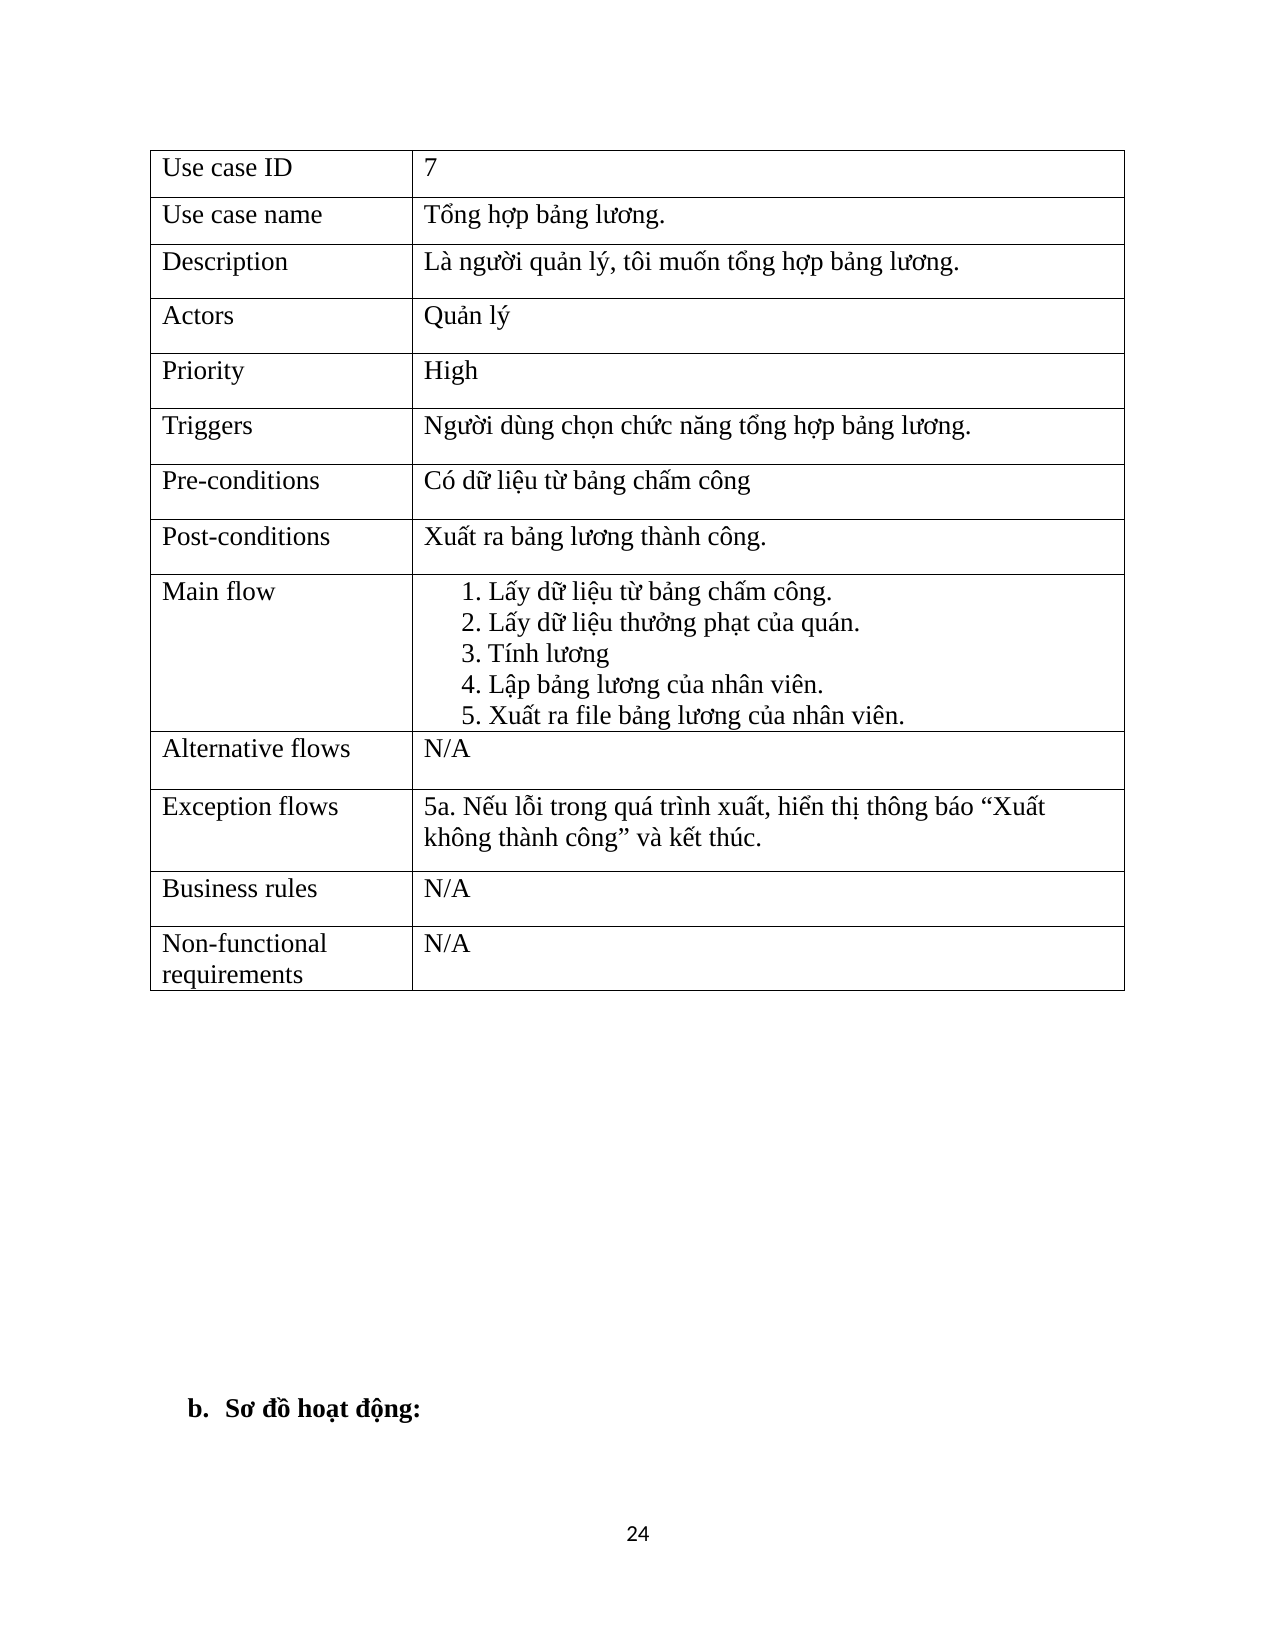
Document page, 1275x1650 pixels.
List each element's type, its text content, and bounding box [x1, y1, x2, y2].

table_cell N/A [413, 732, 1124, 789]
table_cell Tổng hợp bảng lương. [413, 198, 1124, 243]
table_cell N/A [413, 872, 1124, 926]
table_cell Priority [151, 354, 412, 408]
table_cell Business rules [151, 872, 412, 926]
table_cell Use case name [151, 198, 412, 243]
table_cell Quản lý [413, 299, 1124, 353]
table_header Use case ID [151, 151, 412, 197]
table_cell Xuất ra bảng lương thành công. [413, 520, 1124, 574]
table_header 7 [413, 151, 1124, 197]
table_cell Actors [151, 299, 412, 353]
table_cell Exception flows [151, 790, 412, 871]
table_cell High [413, 354, 1124, 408]
table_cell Pre-conditions [151, 465, 412, 519]
table_cell Non-functional requirements [151, 927, 412, 989]
table_cell Alternative flows [151, 732, 412, 789]
table_cell Là người quản lý, tôi muốn tổng hợp bảng lương. [413, 245, 1124, 298]
table_cell Triggers [151, 409, 412, 463]
table_cell Người dùng chọn chức năng tổng hợp bảng lương. [413, 409, 1124, 463]
table_cell Có dữ liệu từ bảng chấm công [413, 465, 1124, 519]
table_cell Description [151, 245, 412, 298]
list Sơ đồ hoạt động: [187, 1392, 1125, 1423]
table_cell N/A [413, 927, 1124, 989]
table_cell Main flow [151, 575, 412, 731]
table_cell 5a. Nếu lỗi trong quá trình xuất, hiển thị thông báo “Xuất không thành công” và kết thúc. [413, 790, 1124, 871]
table_cell 1. Lấy dữ liệu từ bảng chấm công. 2. Lấy dữ liệu thưởng phạt của quán. 3. Tính lương 4. Lập bảng lương của nhân viên. 5. Xuất ra file bảng lương của nhân viên. [413, 575, 1124, 731]
table_cell Post-conditions [151, 520, 412, 574]
